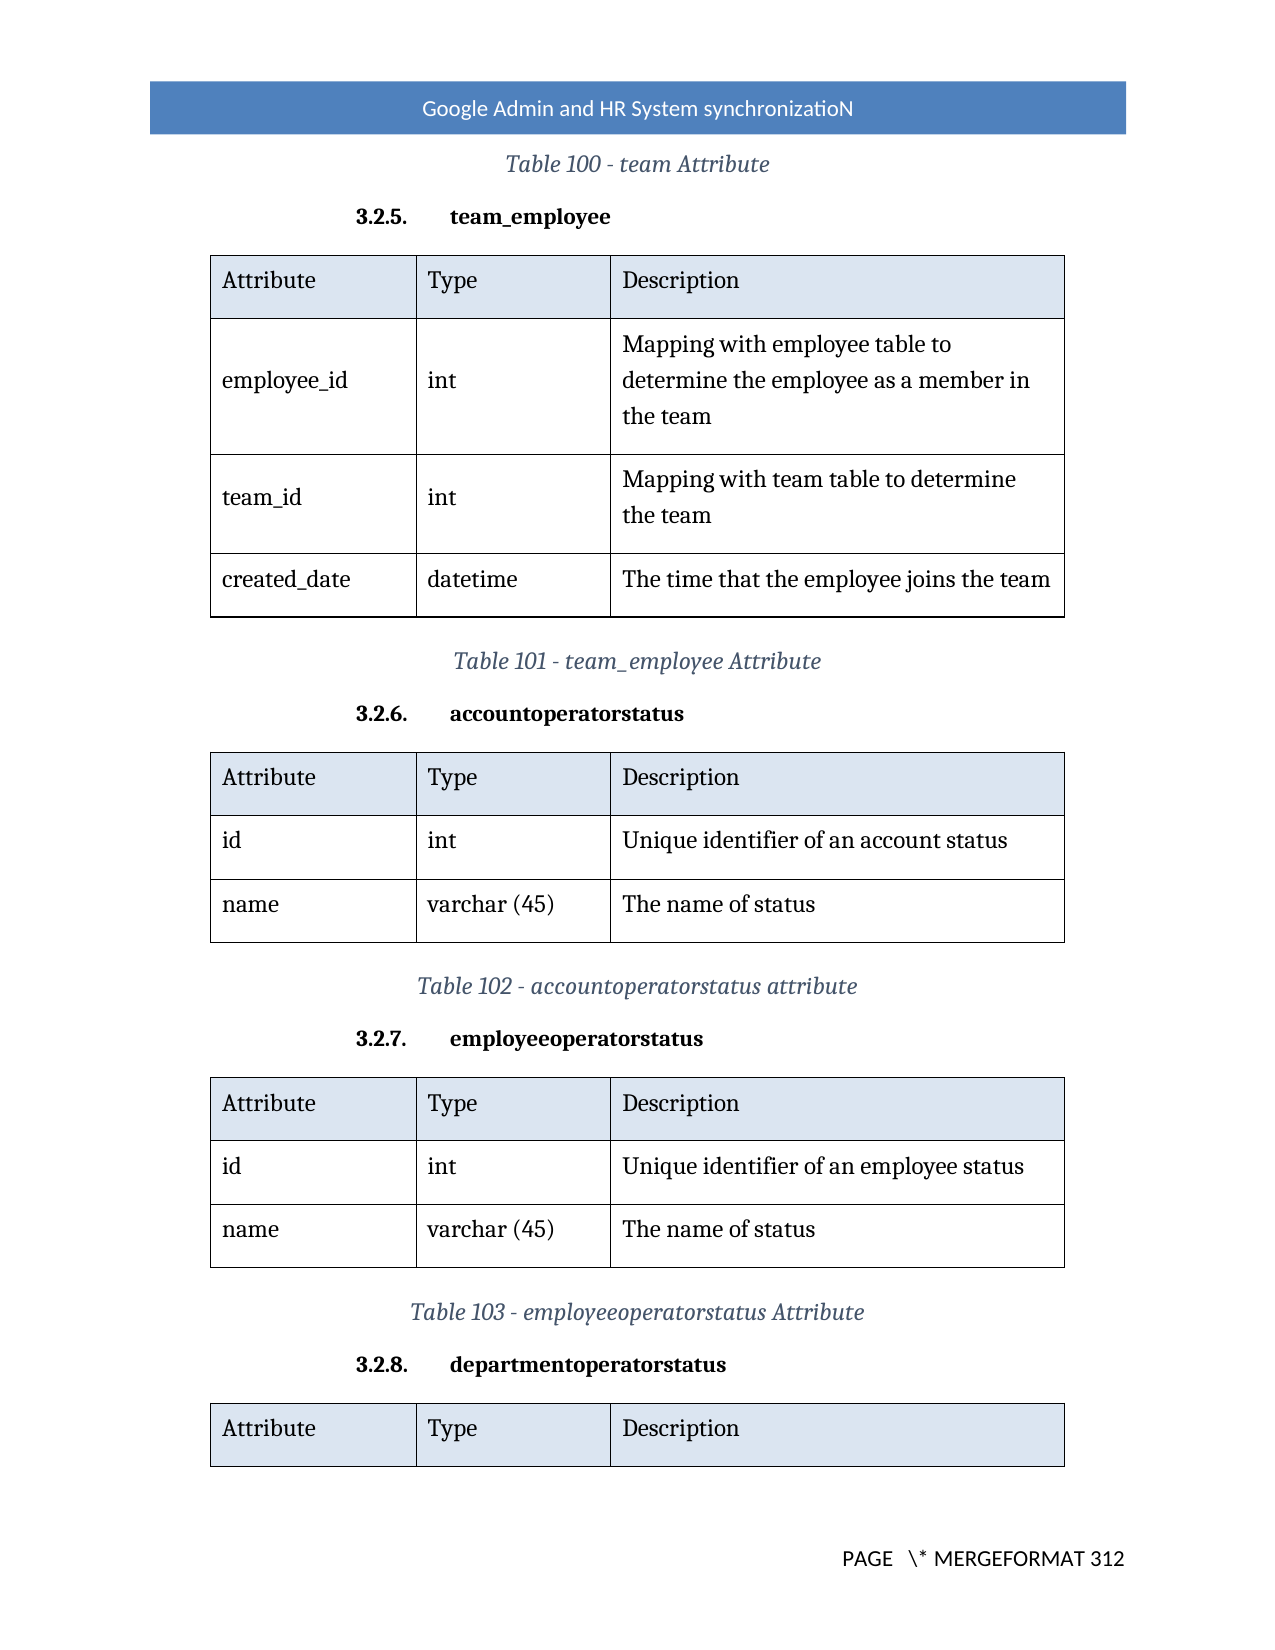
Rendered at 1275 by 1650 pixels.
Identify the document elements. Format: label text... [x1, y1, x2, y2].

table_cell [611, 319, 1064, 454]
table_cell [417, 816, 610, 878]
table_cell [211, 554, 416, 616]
subtitle employeeoperatorstatus [356, 1026, 1125, 1052]
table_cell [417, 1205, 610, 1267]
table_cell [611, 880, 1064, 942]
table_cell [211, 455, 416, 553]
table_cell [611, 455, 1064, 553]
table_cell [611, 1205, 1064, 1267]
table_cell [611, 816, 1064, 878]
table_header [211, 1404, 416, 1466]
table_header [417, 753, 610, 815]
subtitle departmentoperatorstatus [356, 1351, 1125, 1378]
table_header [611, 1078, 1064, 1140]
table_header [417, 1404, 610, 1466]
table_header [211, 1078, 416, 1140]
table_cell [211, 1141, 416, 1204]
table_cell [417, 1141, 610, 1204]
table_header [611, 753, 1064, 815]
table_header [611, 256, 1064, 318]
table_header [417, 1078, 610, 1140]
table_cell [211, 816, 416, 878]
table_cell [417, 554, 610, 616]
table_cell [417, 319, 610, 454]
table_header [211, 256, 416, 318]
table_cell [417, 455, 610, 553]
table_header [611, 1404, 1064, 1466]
subtitle accountoperatorstatus [356, 701, 1125, 727]
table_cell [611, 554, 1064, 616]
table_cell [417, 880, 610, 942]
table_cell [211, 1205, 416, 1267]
subtitle team_employee [356, 204, 1125, 230]
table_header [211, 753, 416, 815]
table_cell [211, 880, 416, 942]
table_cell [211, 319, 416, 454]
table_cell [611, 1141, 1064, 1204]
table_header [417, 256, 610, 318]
